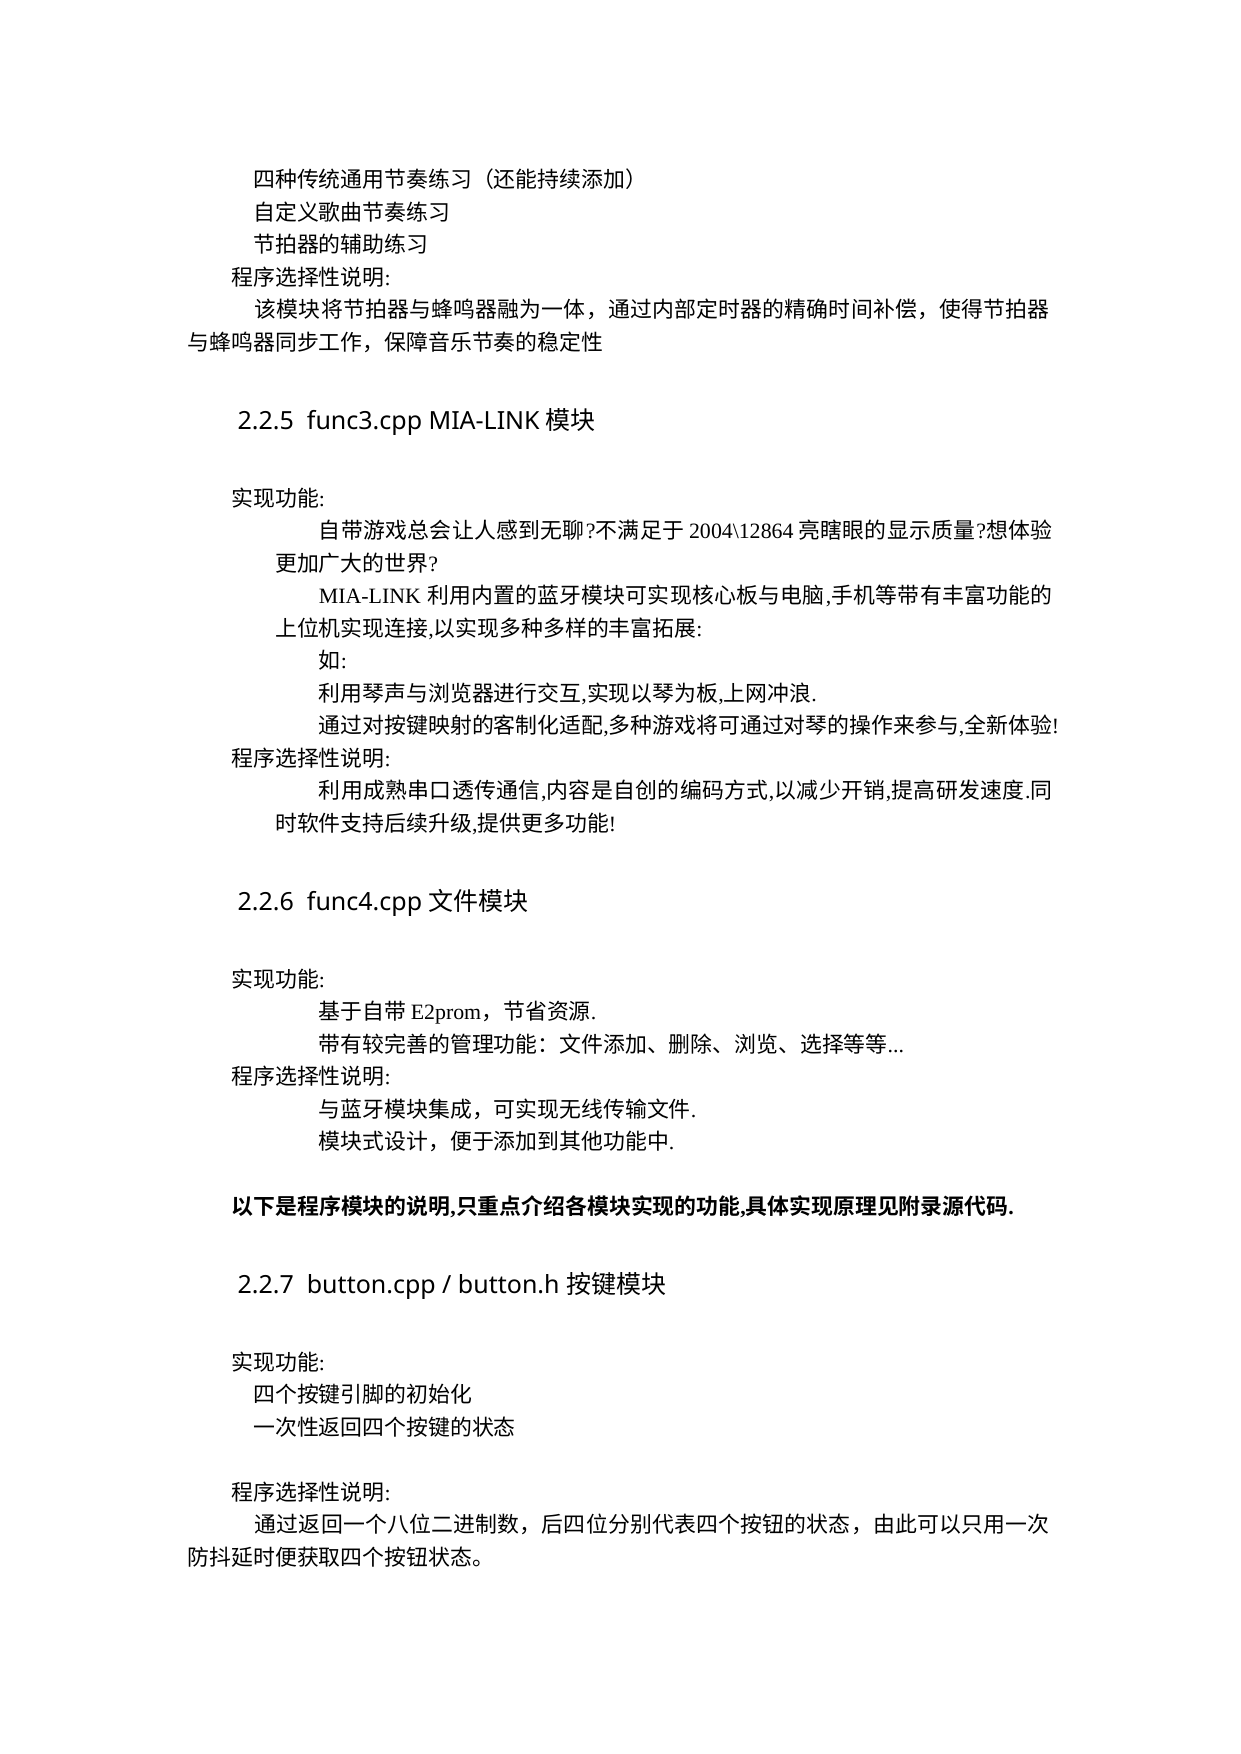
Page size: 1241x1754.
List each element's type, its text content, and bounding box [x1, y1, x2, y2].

text 以下是程序模块的说明,只重点介绍各模块实现的功能,具体实现原理见附录源代码. [187, 1189, 1053, 1221]
text 自带游戏总会让人感到无聊?不满足于2004\12864亮瞎眼的显示质量?想体验更加广大的世界? [275, 513, 1053, 578]
text 自定义歌曲节奏练习 [187, 194, 1053, 227]
text 实现功能: [187, 480, 1053, 513]
text 利用琴声与浏览器进行交互,实现以琴为板,上网冲浪. [275, 675, 1053, 708]
subtitle 2.2.5 func3.cpp MIA-LINK模块 [187, 386, 1053, 451]
text 程序选择性说明: [187, 1059, 1053, 1091]
text 程序选择性说明: [187, 740, 1053, 773]
text 带有较完善的管理功能：文件添加、删除、浏览、选择等等... [275, 1026, 1053, 1059]
subtitle 2.2.7 button.cpp / button.h 按键模块 [187, 1250, 1053, 1315]
text 基于自带E2prom，节省资源. [275, 994, 1053, 1026]
text 程序选择性说明: [187, 259, 1053, 292]
text 利用成熟串口透传通信,内容是自创的编码方式,以减少开销,提高研发速度.同时软件支持后续升级,提供更多功能! [275, 773, 1053, 838]
text 如: [275, 643, 1053, 675]
text 与蓝牙模块集成，可实现无线传输文件. [275, 1091, 1053, 1124]
text 一次性返回四个按键的状态 [187, 1409, 1053, 1442]
text 实现功能: [187, 961, 1053, 994]
text 节拍器的辅助练习 [187, 227, 1053, 259]
text 四种传统通用节奏练习（还能持续添加） [187, 162, 1053, 194]
text 通过对按键映射的客制化适配,多种游戏将可通过对琴的操作来参与,全新体验! [275, 708, 1053, 740]
text 模块式设计，便于添加到其他功能中. [275, 1124, 1053, 1156]
text 该模块将节拍器与蜂鸣器融为一体，通过内部定时器的精确时间补偿，使得节拍器与蜂鸣器同步工作，保障音乐节奏的稳定性 [187, 292, 1053, 357]
text 通过返回一个八位二进制数，后四位分别代表四个按钮的状态，由此可以只用一次防抖延时便获取四个按钮状态。 [187, 1507, 1053, 1572]
text 实现功能: [187, 1344, 1053, 1377]
subtitle 2.2.6 func4.cpp 文件模块 [187, 867, 1053, 932]
text MIA-LINK 利用内置的蓝牙模块可实现核心板与电脑,手机等带有丰富功能的上位机实现连接,以实现多种多样的丰富拓展: [275, 578, 1053, 643]
text 四个按键引脚的初始化 [187, 1377, 1053, 1409]
text 程序选择性说明: [187, 1474, 1053, 1507]
